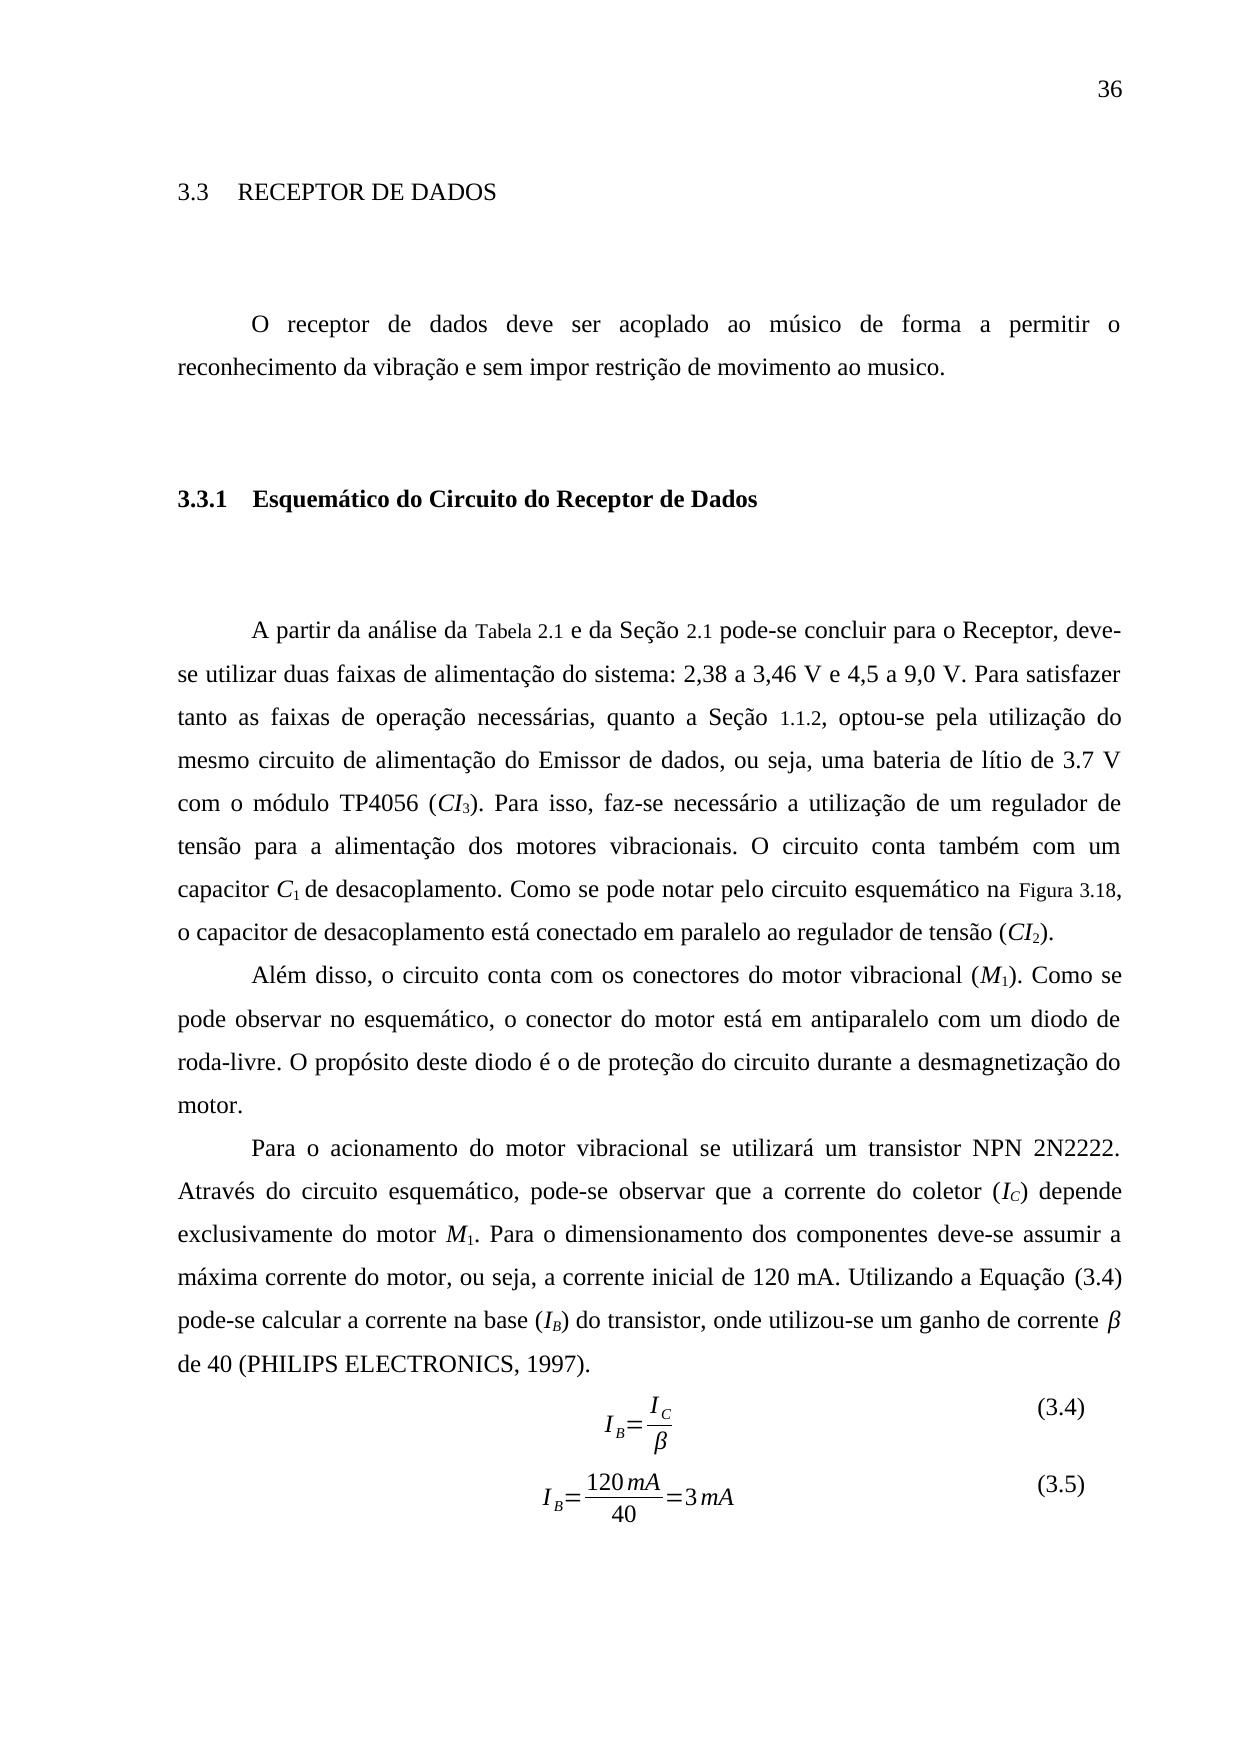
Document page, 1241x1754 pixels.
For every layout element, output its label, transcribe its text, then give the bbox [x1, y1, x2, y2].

subtitle Receptor de dados [177, 177, 1122, 206]
text Além disso, o circuito conta com os conectores do motor vibracional (M1). Como se pode observar no esquemático, o conector do motor está em antiparalelo com um diodo de roda-livre. O propósito deste diodo é o de proteção do circuito durante a desmagnetização do motor. [177, 961, 1122, 1119]
subtitle Esquemático do Circuito do Receptor de Dados [177, 484, 1122, 513]
table_cell [177, 1469, 1026, 1542]
table_header [177, 1392, 1026, 1469]
text O receptor de dados deve ser acoplado ao músico de forma a permitir o reconhecimento da vibração e sem impor restrição de movimento ao musico. [177, 309, 1122, 381]
